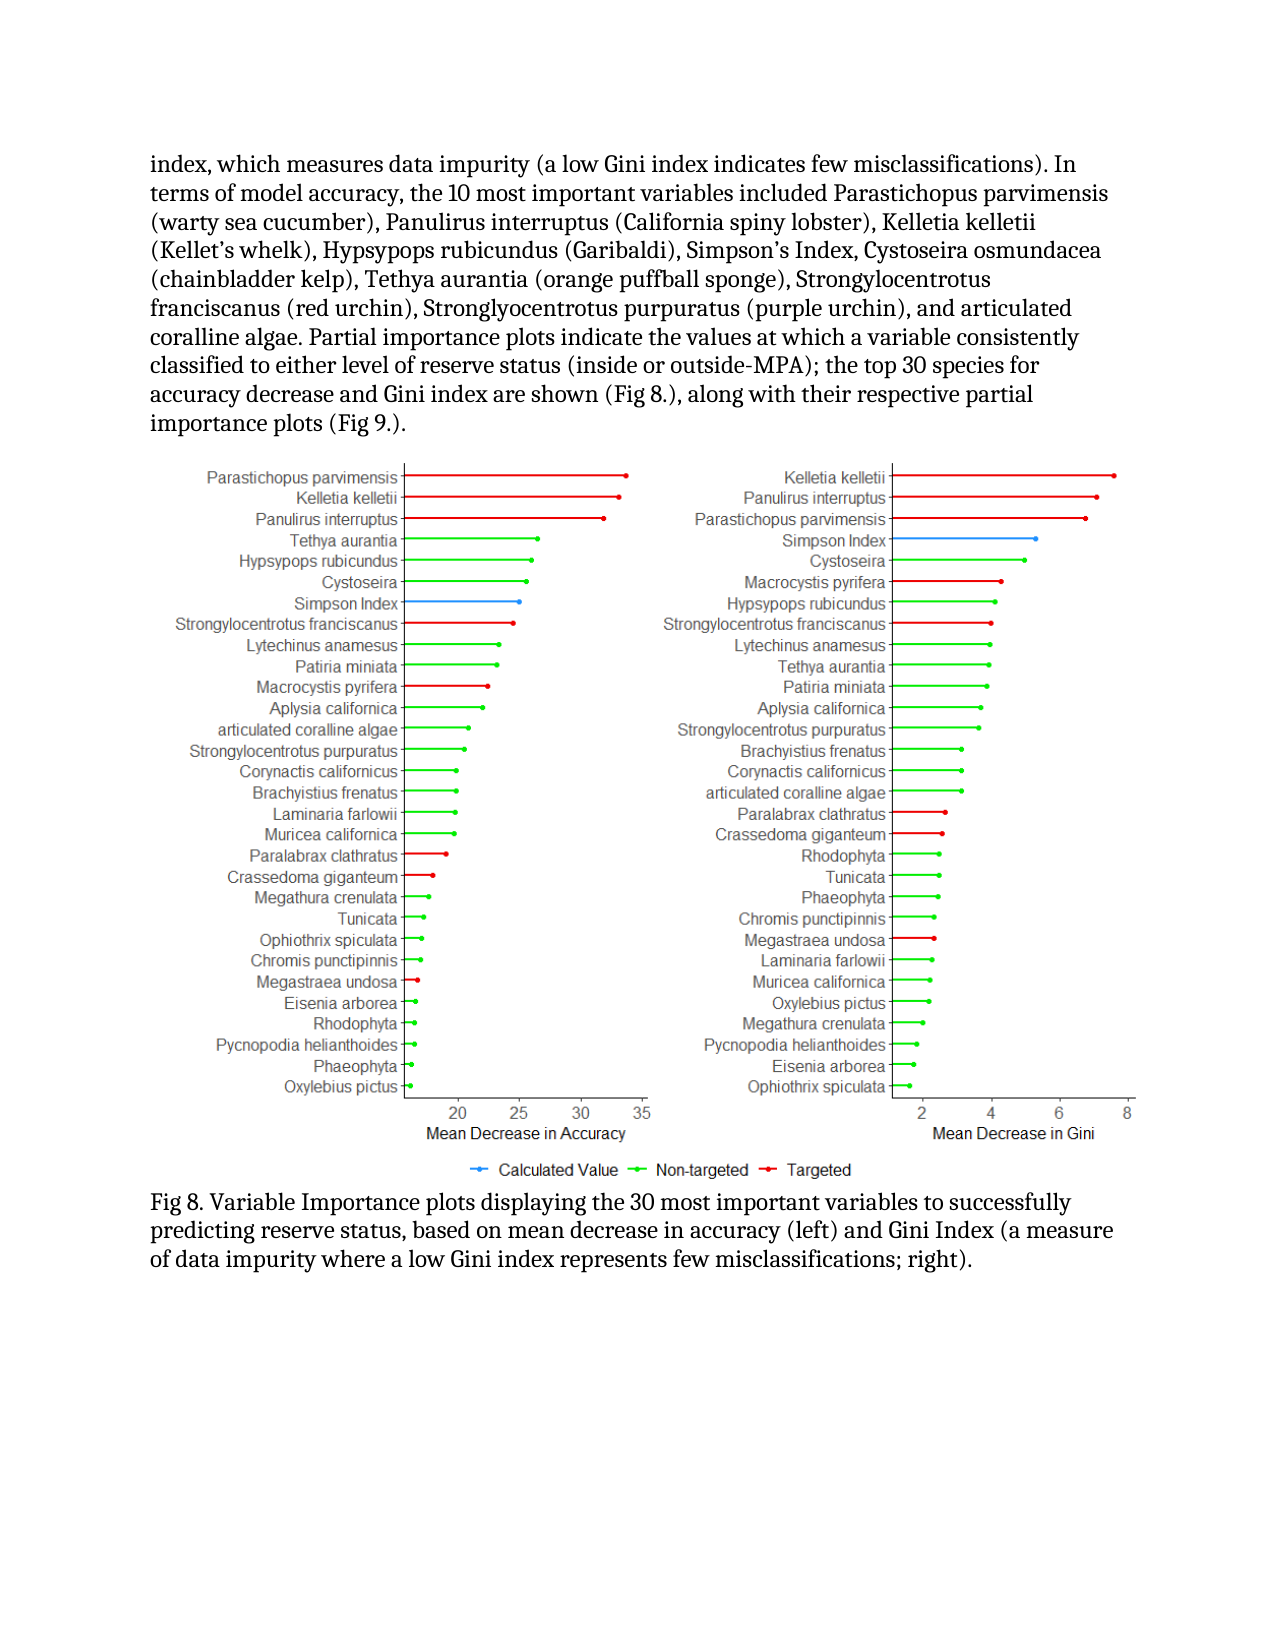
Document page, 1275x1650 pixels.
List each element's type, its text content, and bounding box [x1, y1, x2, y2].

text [150, 150, 1125, 437]
picture [168, 456, 1144, 1188]
